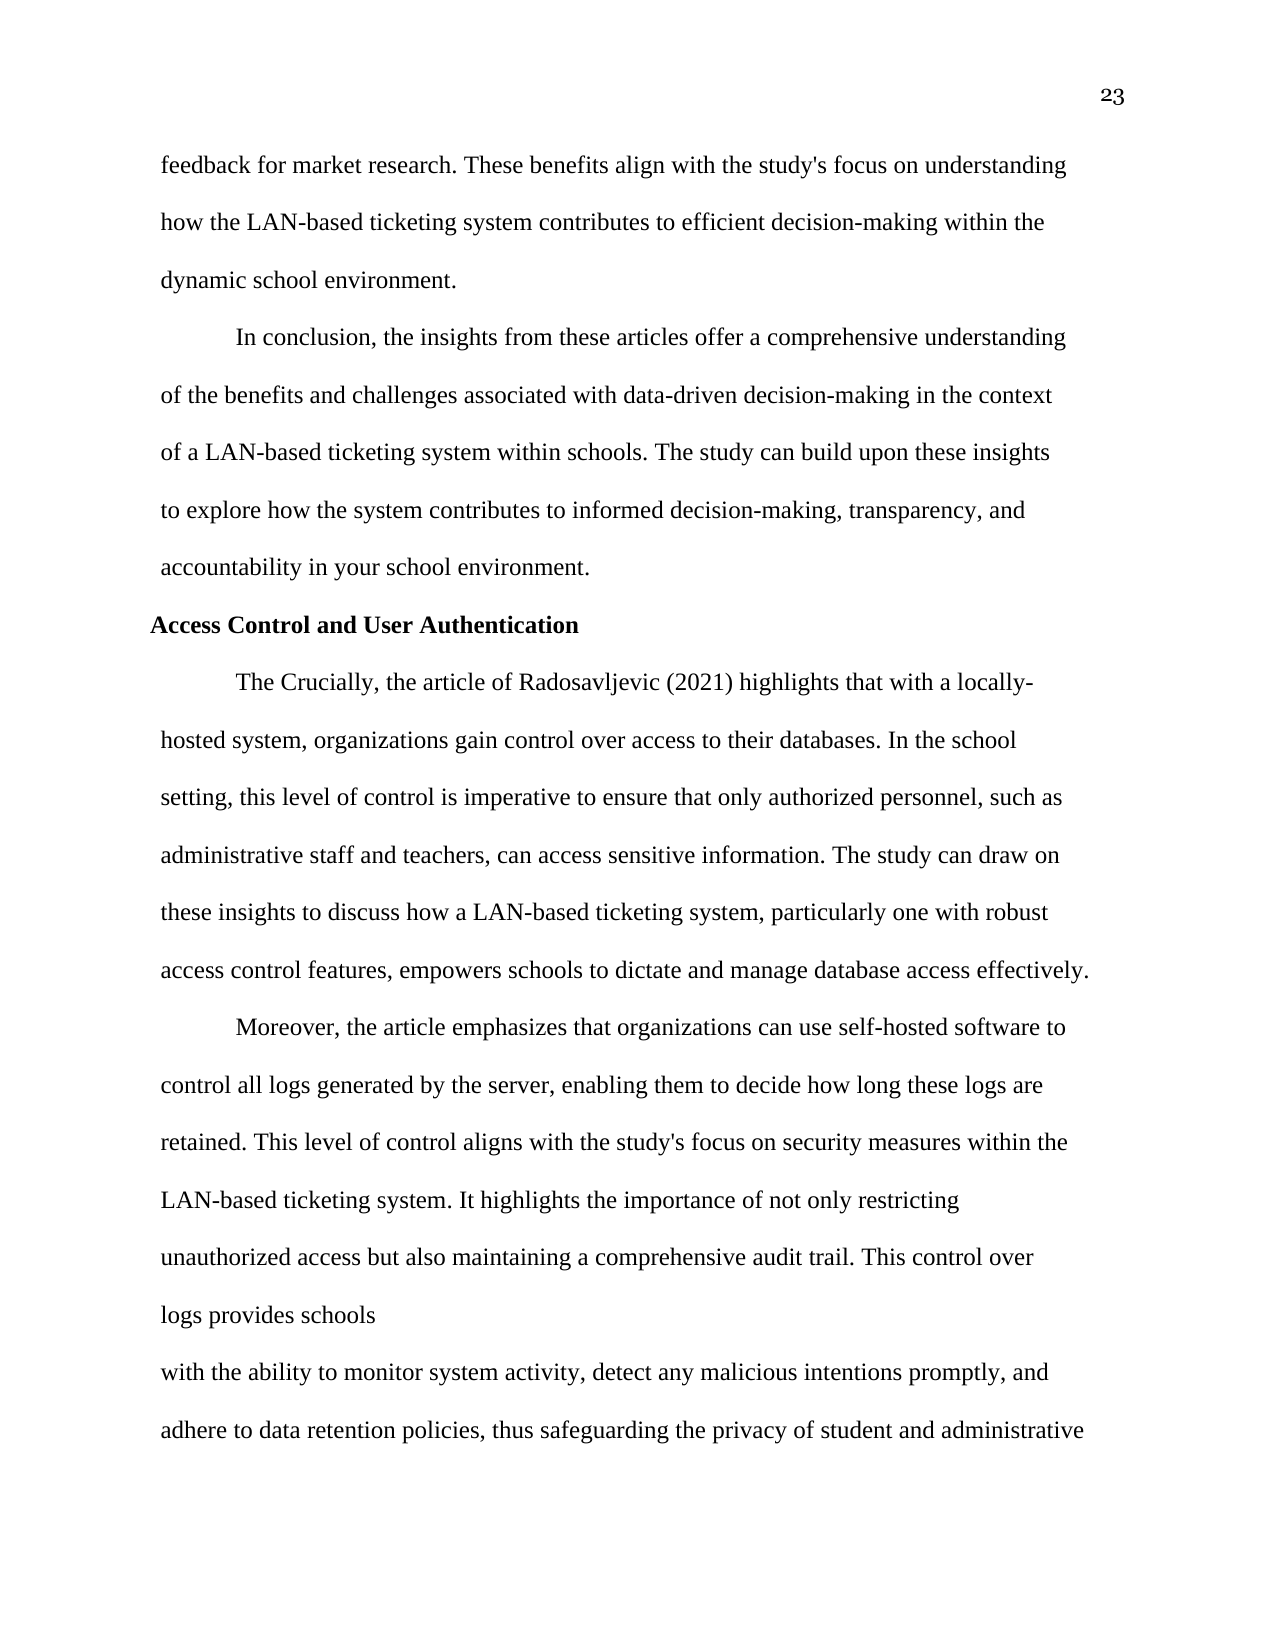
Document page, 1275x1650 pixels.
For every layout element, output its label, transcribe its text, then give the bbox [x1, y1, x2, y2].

text The Crucially, the article of Radosavljevic (2021) highlights that with a locally-hosted system, organizations gain control over access to their databases. In the school setting, this level of control is imperative to ensure that only authorized personnel, such as administrative staff and teachers, can access sensitive information. The study can draw on these insights to discuss how a LAN-based ticketing system, particularly one with robust access control features, empowers schools to dictate and manage database access effectively. [160, 667, 1092, 984]
text Access Control and User Authentication [150, 610, 1125, 639]
text Moreover, the article emphasizes that organizations can use self-hosted software to control all logs generated by the server, enabling them to decide how long these logs are retained. This level of control aligns with the study's focus on security measures within the LAN-based ticketing system. It highlights the importance of not only restricting unauthorized access but also maintaining a comprehensive audit trail. This control over logs provides schools [160, 1012, 1080, 1329]
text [160, 150, 1094, 294]
text In conclusion, the insights from these articles offer a comprehensive understanding of the benefits and challenges associated with data-driven decision-making in the context of a LAN-based ticketing system within schools. The study can build upon these insights to explore how the system contributes to informed decision-making, transparency, and accountability in your school environment. [160, 322, 1071, 581]
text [160, 1357, 1094, 1444]
